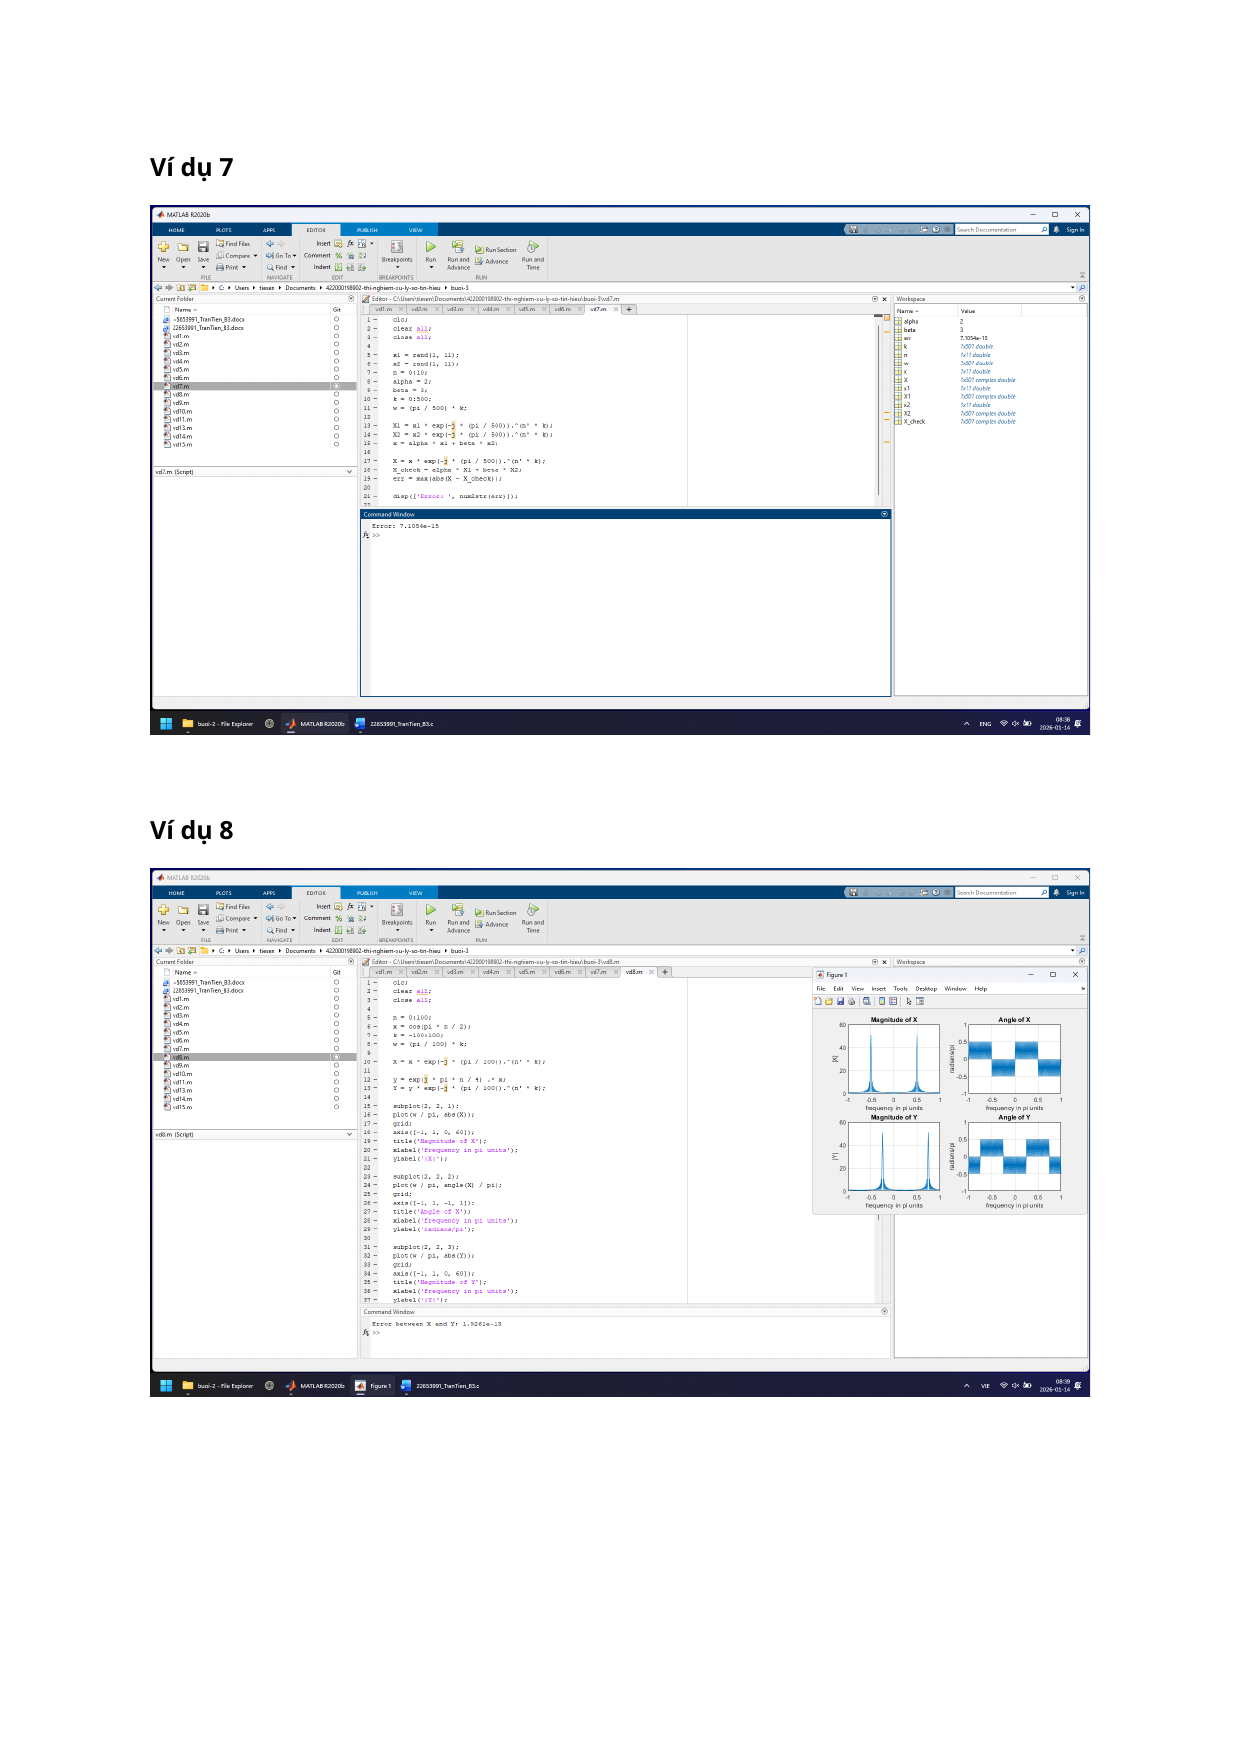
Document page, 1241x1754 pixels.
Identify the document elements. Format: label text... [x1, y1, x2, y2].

subtitle Ví dụ 7 [150, 150, 1090, 184]
picture [150, 205, 1091, 735]
subtitle Ví dụ 8 [150, 812, 1090, 846]
picture [150, 868, 1091, 1397]
